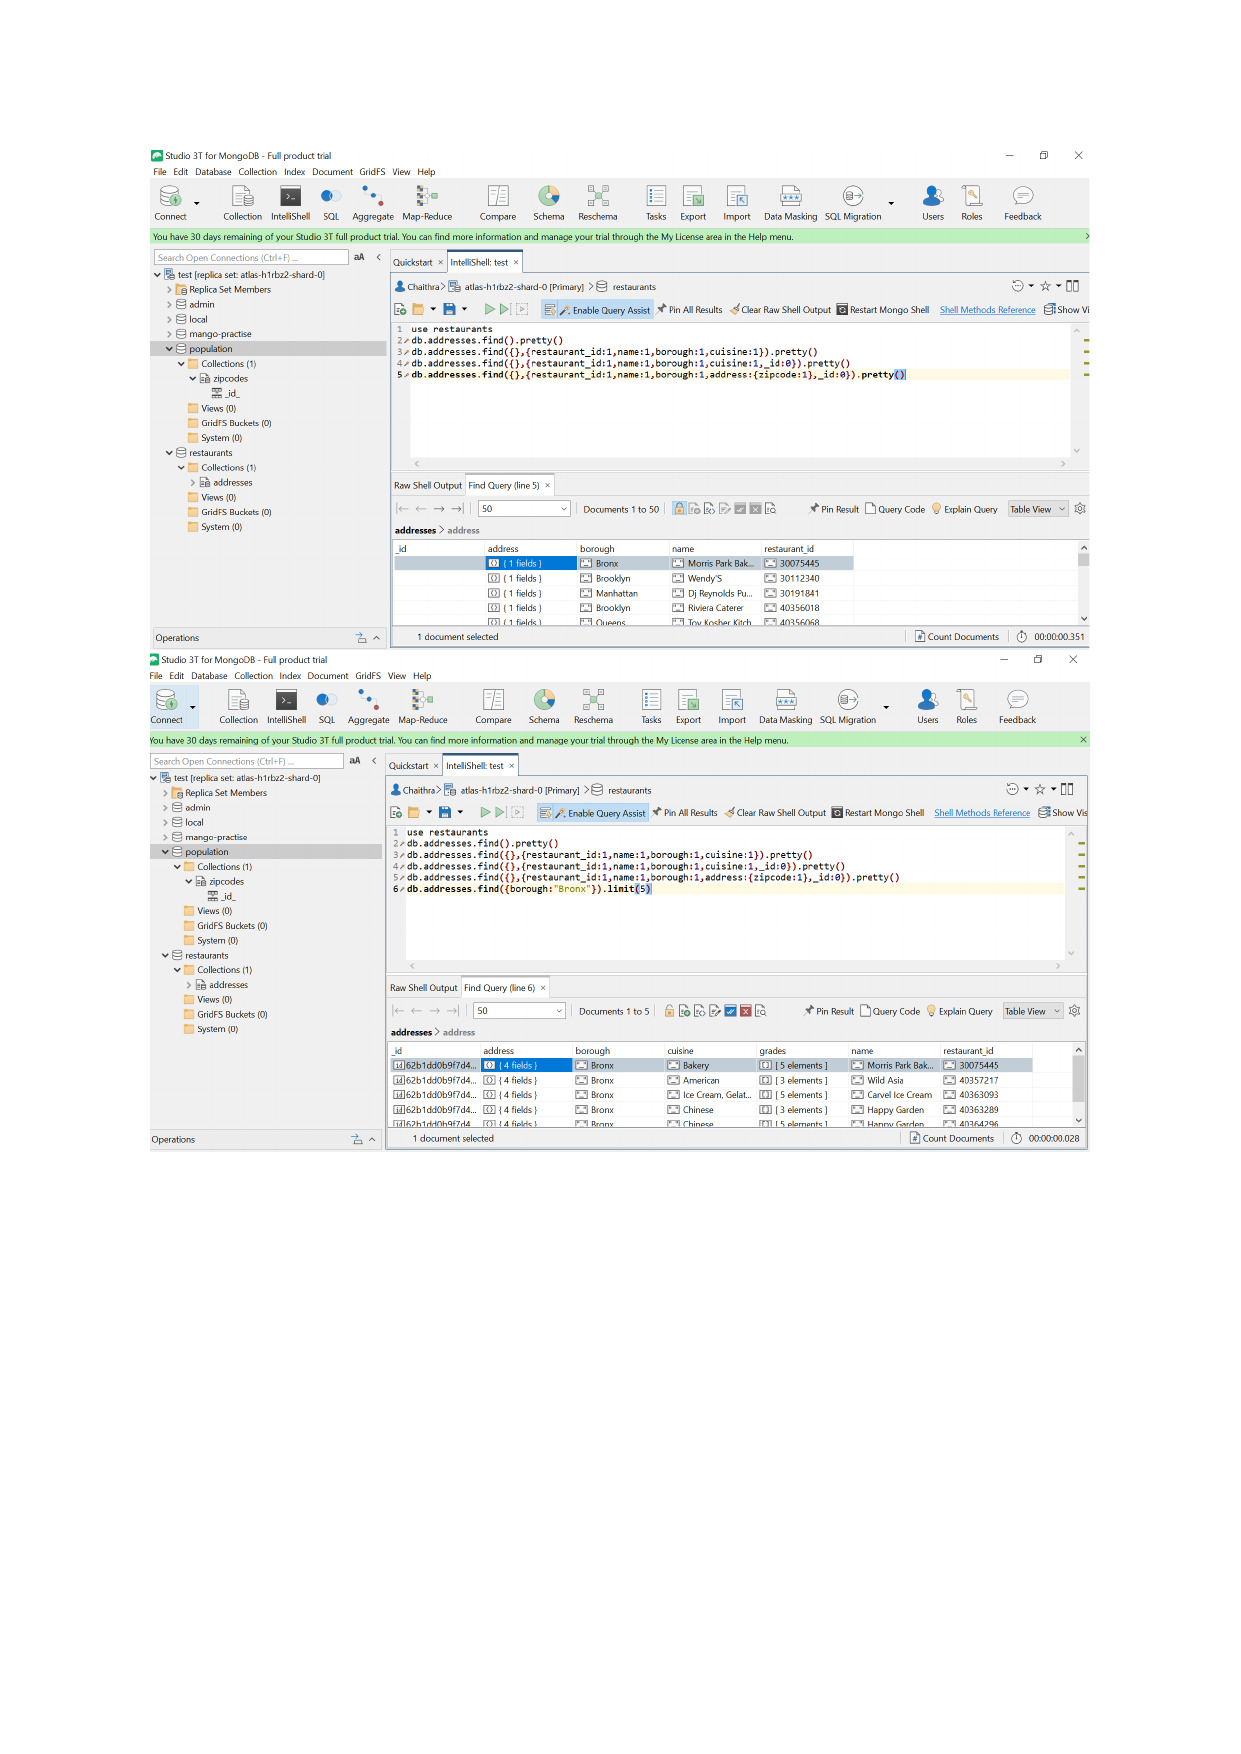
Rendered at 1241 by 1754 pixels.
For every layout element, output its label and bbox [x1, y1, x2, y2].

picture [150, 651, 1090, 1152]
picture [150, 150, 1090, 650]
